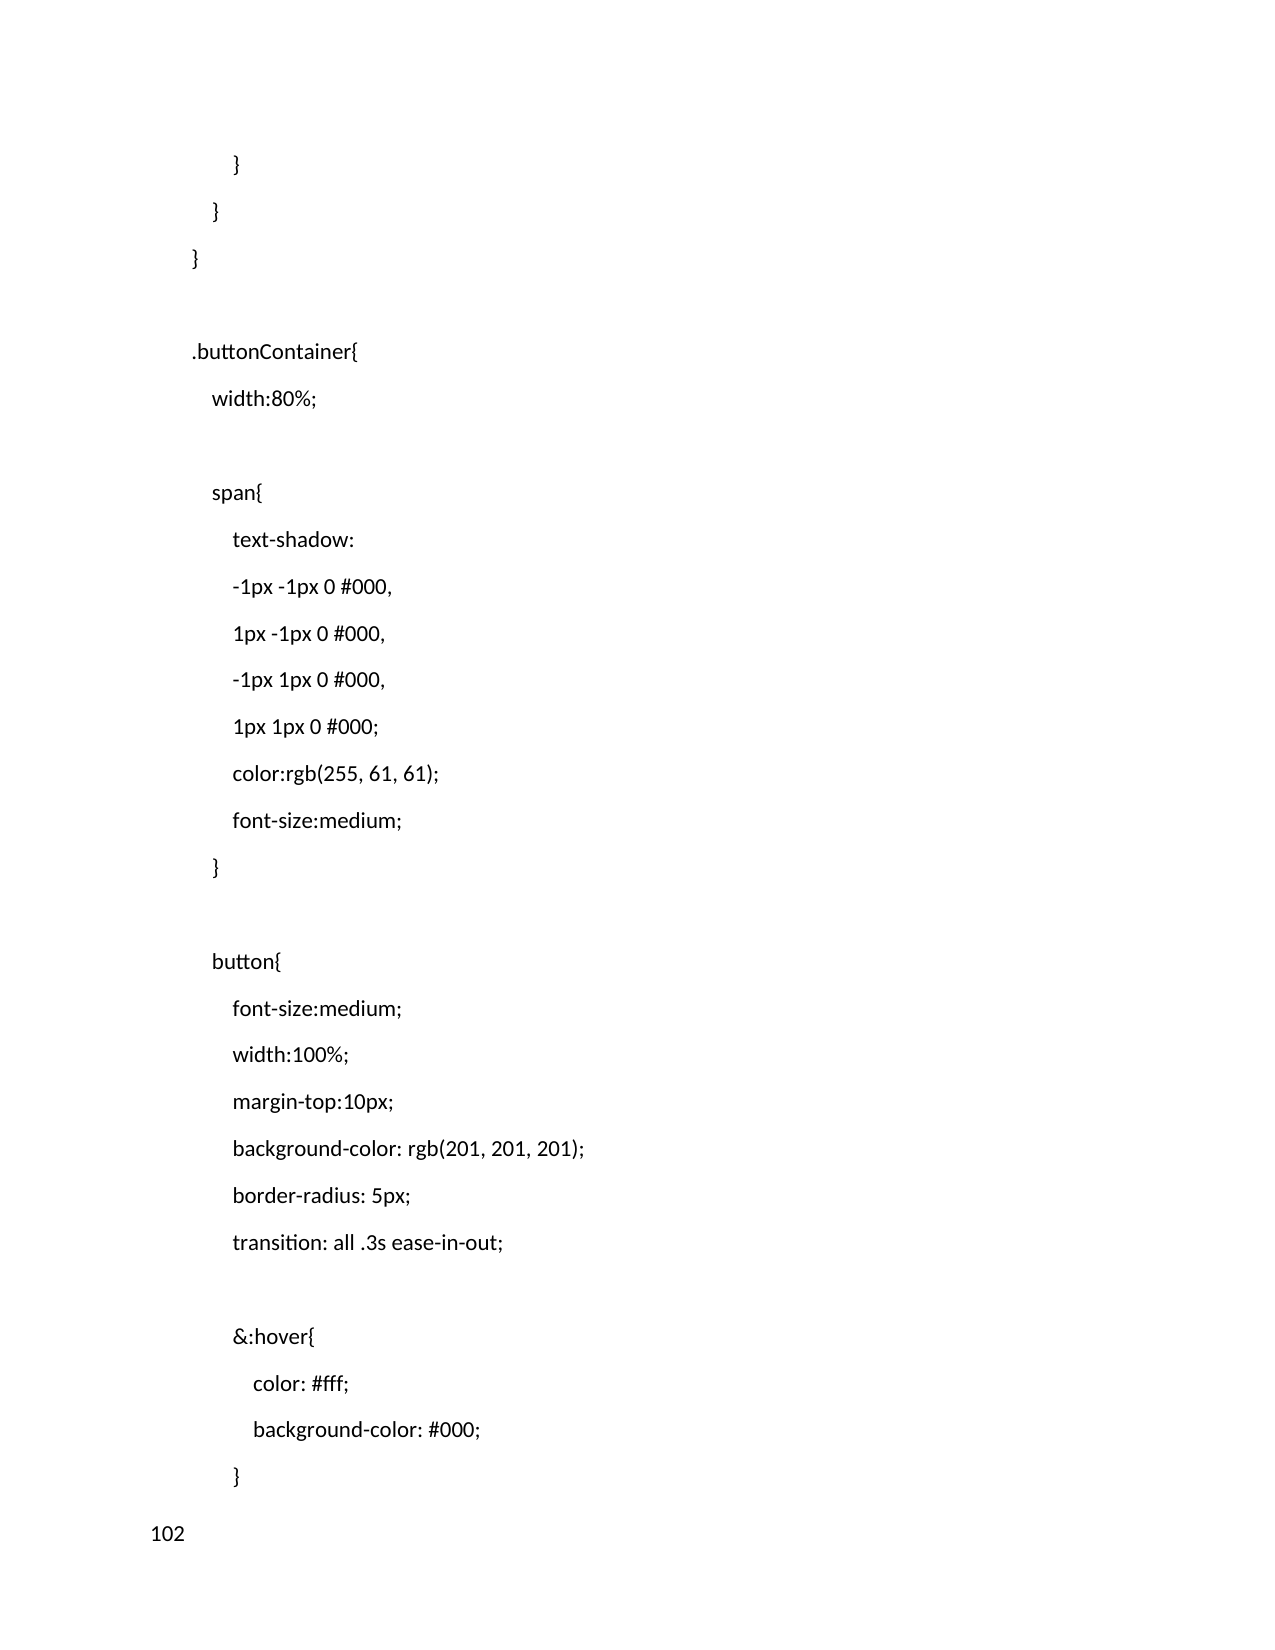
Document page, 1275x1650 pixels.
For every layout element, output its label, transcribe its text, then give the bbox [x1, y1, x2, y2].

text -1px 1px 0 #000, [150, 666, 1125, 694]
text transition: all .3s ease-in-out; [150, 1228, 1125, 1256]
text font-size:medium; [150, 806, 1125, 834]
text } [150, 1462, 1125, 1491]
text background-color: #000; [150, 1416, 1125, 1444]
text .buttonContainer{ [150, 337, 1125, 366]
text -1px -1px 0 #000, [150, 572, 1125, 600]
text width:100%; [150, 1041, 1125, 1069]
text 1px 1px 0 #000; [150, 712, 1125, 741]
text } [150, 244, 1125, 272]
text } [150, 197, 1125, 225]
text border-radius: 5px; [150, 1181, 1125, 1209]
text text-shadow: [150, 525, 1125, 553]
text span{ [150, 478, 1125, 506]
text } [150, 853, 1125, 881]
text width:80%; [150, 384, 1125, 412]
text &:hover{ [150, 1322, 1125, 1350]
text } [150, 150, 1125, 178]
text background-color: rgb(201, 201, 201); [150, 1134, 1125, 1162]
text 1px -1px 0 #000, [150, 619, 1125, 647]
text font-size:medium; [150, 994, 1125, 1022]
text margin-top:10px; [150, 1087, 1125, 1116]
text button{ [150, 947, 1125, 975]
text color:rgb(255, 61, 61); [150, 759, 1125, 787]
text color: #fff; [150, 1369, 1125, 1397]
